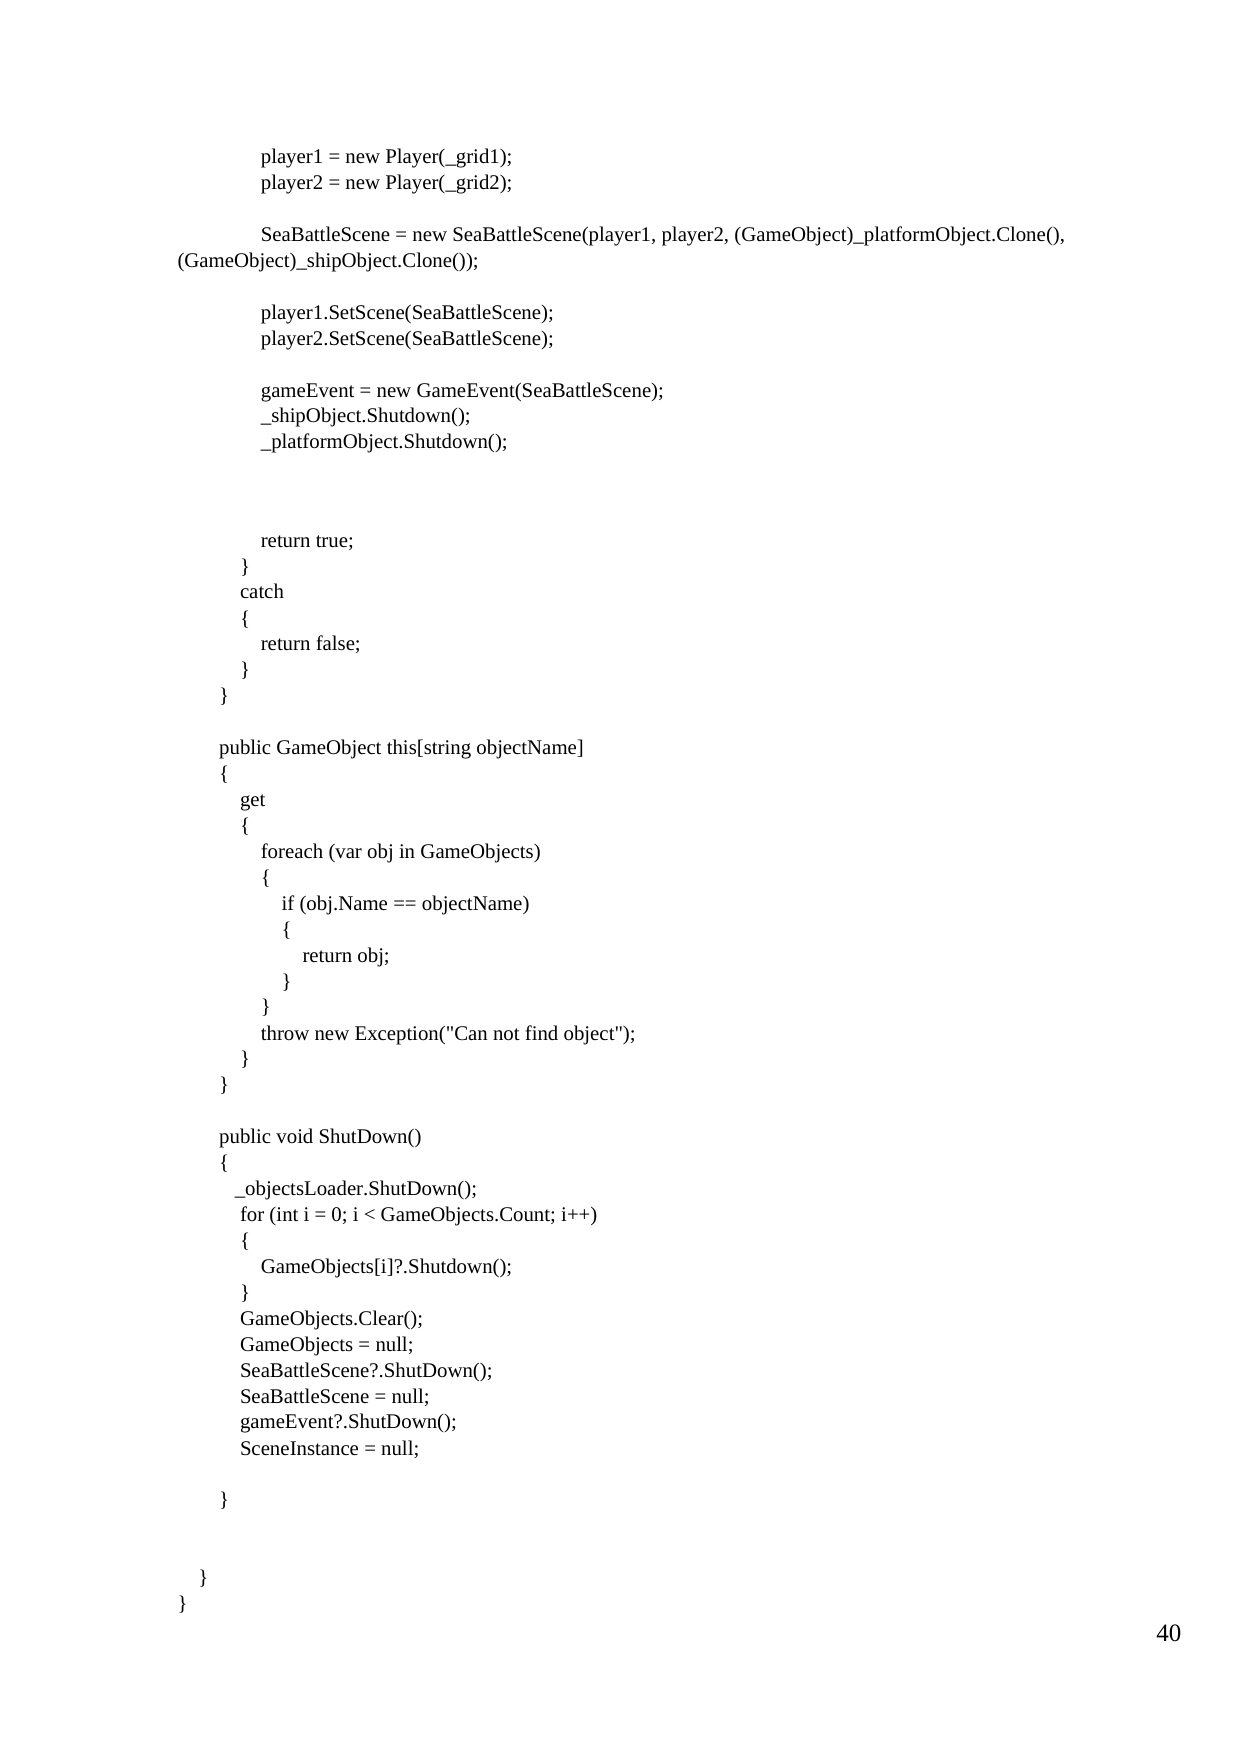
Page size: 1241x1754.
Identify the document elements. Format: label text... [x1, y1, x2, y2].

text _platformObject.Shutdown(); [177, 429, 1181, 453]
text gameEvent = new GameEvent(SeaBattleScene); [177, 377, 1181, 402]
text } [177, 968, 1181, 993]
text { [177, 865, 1181, 889]
text return true; [177, 528, 1181, 552]
text } [177, 553, 1181, 578]
text } [177, 1487, 1181, 1511]
text if (obj.Name == objectName) [177, 891, 1181, 915]
text SceneInstance = null; [177, 1435, 1181, 1459]
text SeaBattleScene = null; [177, 1383, 1181, 1408]
text foreach (var obj in GameObjects) [177, 839, 1181, 863]
text catch [177, 579, 1181, 603]
text player2 = new Player(_grid2); [177, 170, 1181, 194]
text gameEvent?.ShutDown(); [177, 1409, 1181, 1433]
text } [177, 1591, 1181, 1615]
text } [177, 1072, 1181, 1096]
text player1.SetScene(SeaBattleScene); [177, 300, 1181, 324]
text public GameObject this[string objectName] [177, 735, 1181, 759]
text SeaBattleScene = new SeaBattleScene(player1, player2, (GameObject)_platformObject.Clone(), (GameObject)_shipObject.Clone()); [177, 222, 1181, 272]
text _objectsLoader.ShutDown(); [177, 1176, 1181, 1200]
text player2.SetScene(SeaBattleScene); [177, 326, 1181, 350]
text GameObjects = null; [177, 1332, 1181, 1356]
text { [177, 1150, 1181, 1174]
text { [177, 761, 1181, 785]
text return obj; [177, 943, 1181, 967]
text { [177, 917, 1181, 941]
text } [177, 1565, 1181, 1589]
text } [177, 683, 1181, 707]
text } [177, 994, 1181, 1018]
text GameObjects[i]?.Shutdown(); [177, 1254, 1181, 1278]
text get [177, 787, 1181, 811]
text throw new Exception("Can not find object"); [177, 1020, 1181, 1044]
text for (int i = 0; i < GameObjects.Count; i++) [177, 1202, 1181, 1226]
text { [177, 813, 1181, 837]
text } [177, 1280, 1181, 1304]
text } [177, 1046, 1181, 1070]
text public void ShutDown() [177, 1124, 1181, 1148]
text _shipObject.Shutdown(); [177, 403, 1181, 427]
text GameObjects.Clear(); [177, 1306, 1181, 1330]
text return false; [177, 631, 1181, 655]
text { [177, 1228, 1181, 1252]
text { [177, 605, 1181, 629]
text } [177, 657, 1181, 681]
text player1 = new Player(_grid1); [177, 144, 1181, 168]
text SeaBattleScene?.ShutDown(); [177, 1358, 1181, 1382]
